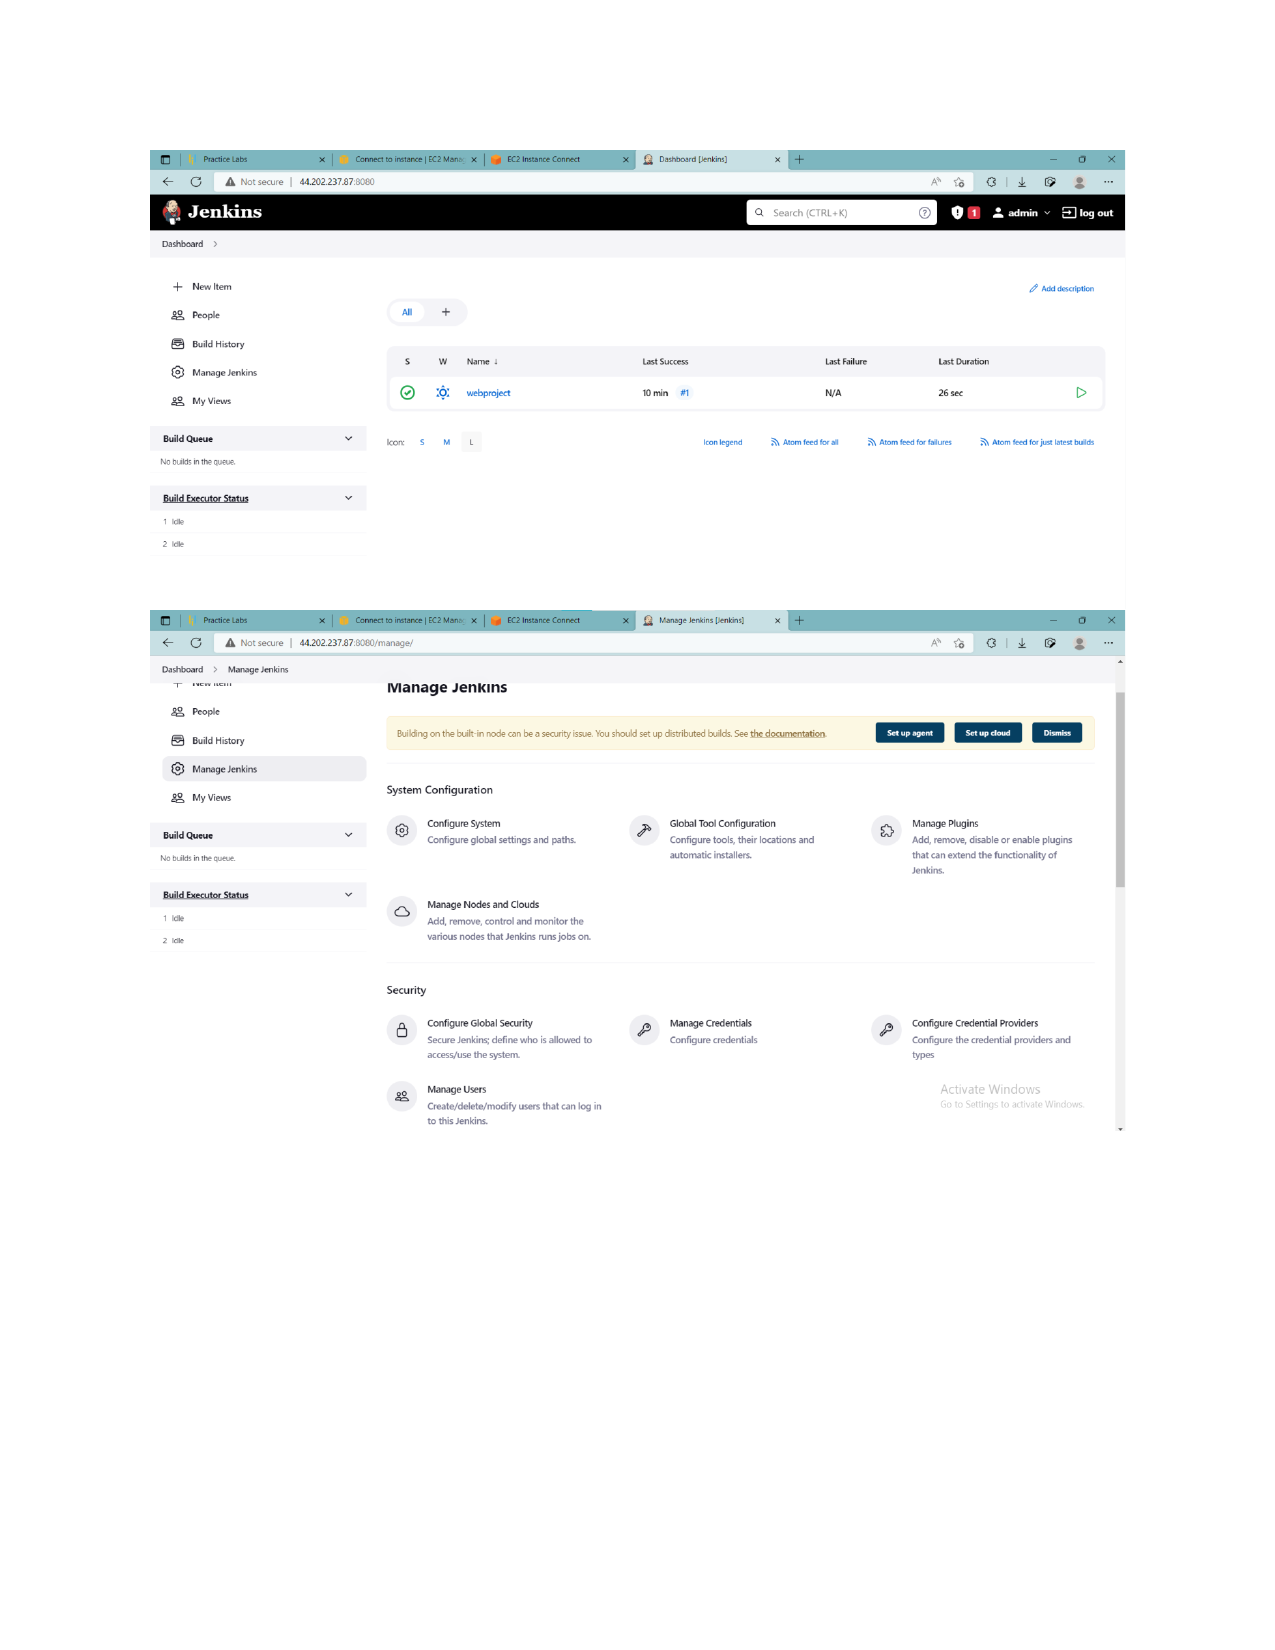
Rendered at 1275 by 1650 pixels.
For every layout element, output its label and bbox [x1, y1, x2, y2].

picture [150, 610, 1125, 1131]
picture [150, 150, 1125, 609]
